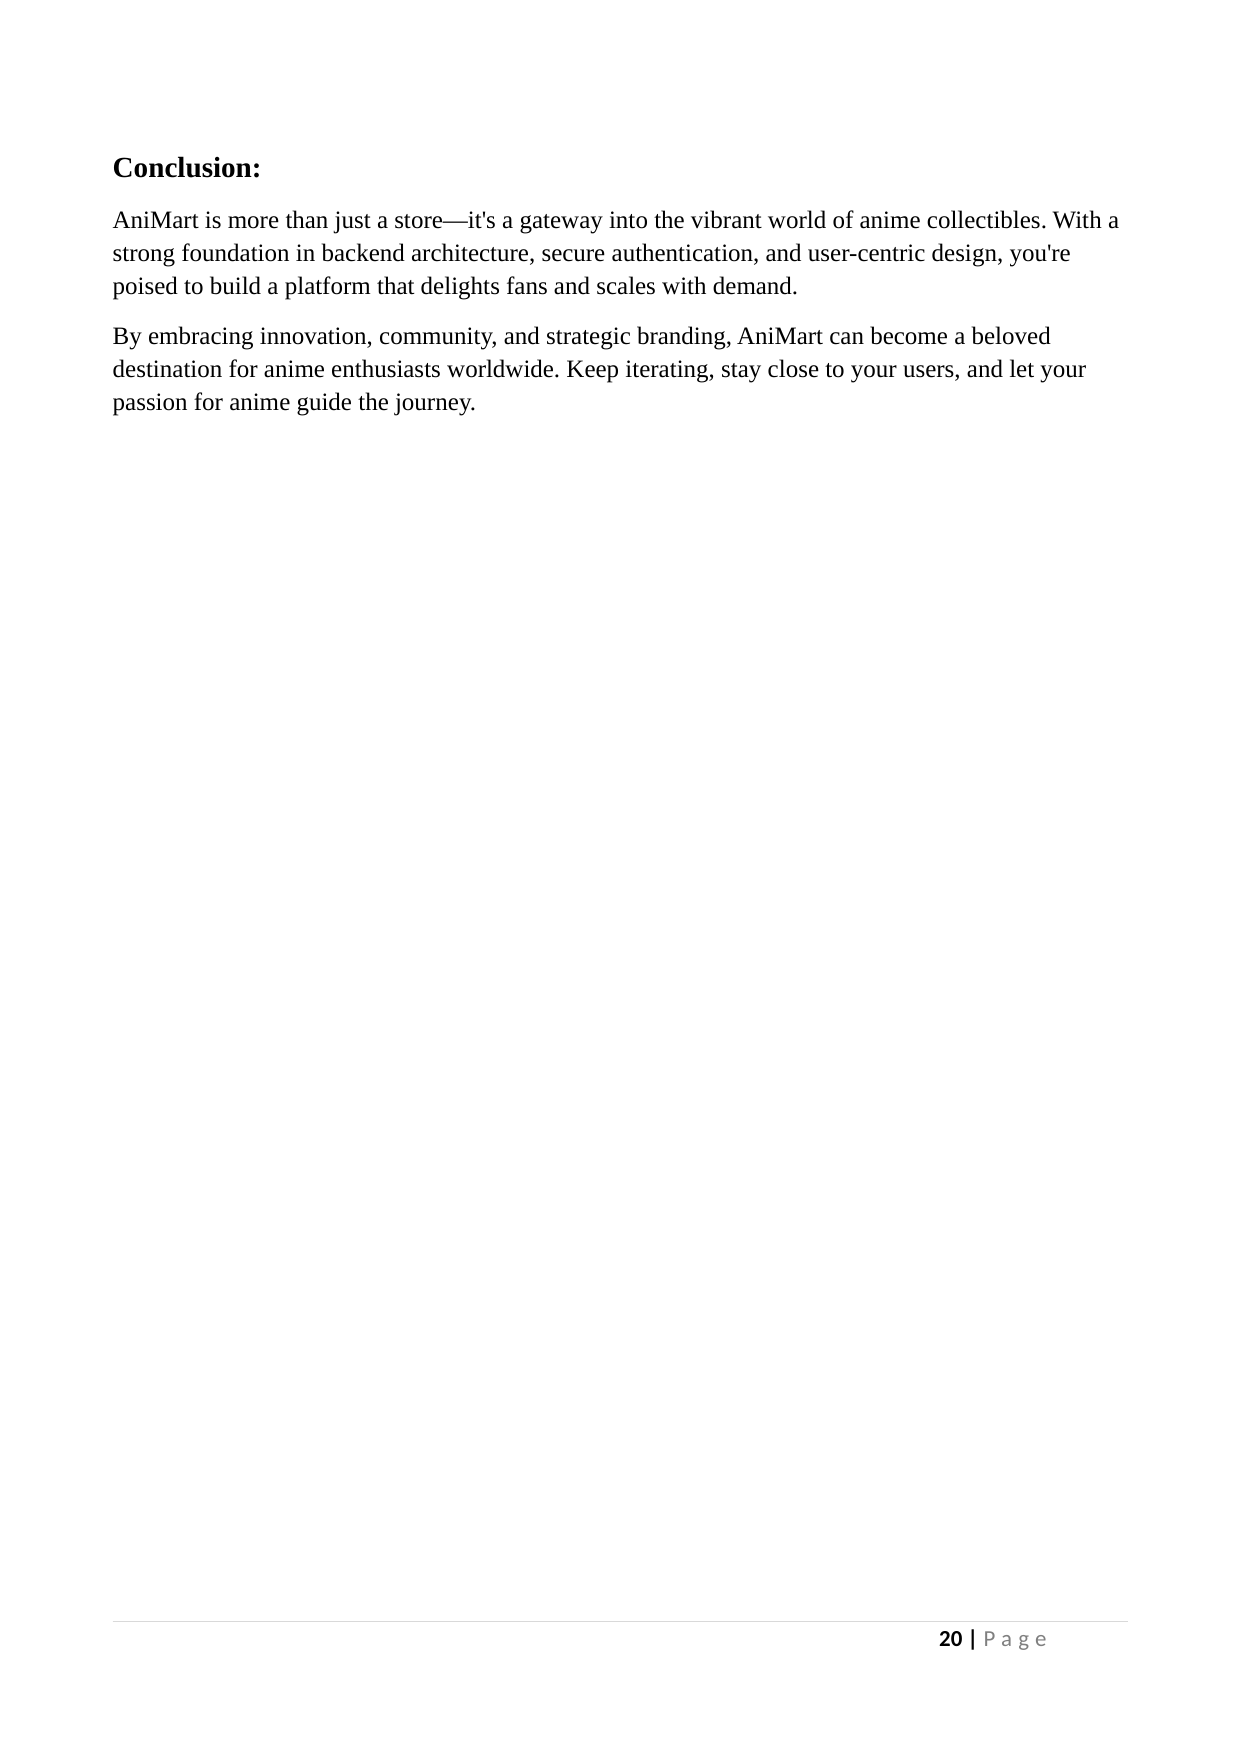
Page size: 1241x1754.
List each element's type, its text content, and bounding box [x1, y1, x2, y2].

text Conclusion: [112, 150, 1128, 183]
text AniMart is more than just a store—it's a gateway into the vibrant world of anime collectibles. With a strong foundation in backend architecture, secure authentication, and user-centric design, you're poised to build a platform that delights fans and scales with demand. [112, 205, 1128, 300]
text By embracing innovation, community, and strategic branding, AniMart can become a beloved destination for anime enthusiasts worldwide. Keep iterating, stay close to your users, and let your passion for anime guide the journey. [112, 321, 1128, 416]
